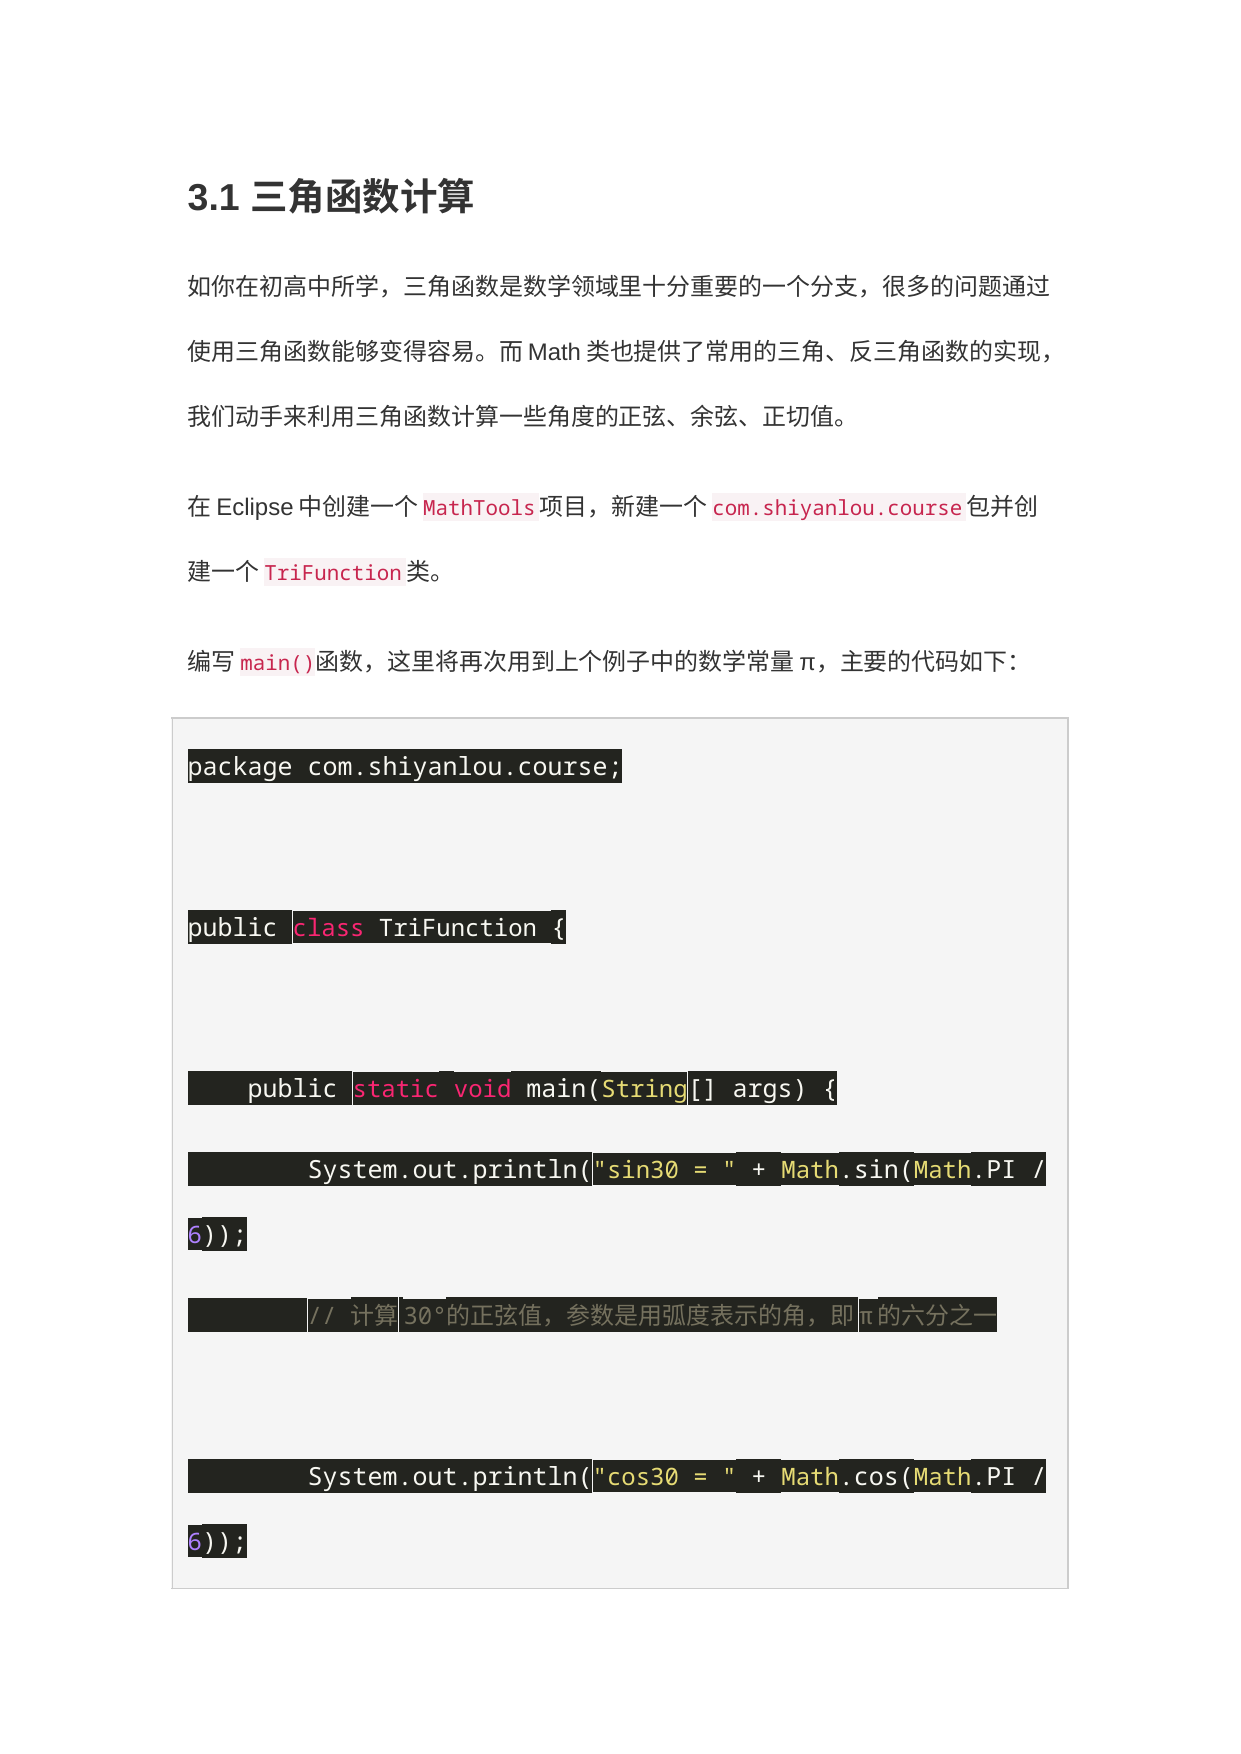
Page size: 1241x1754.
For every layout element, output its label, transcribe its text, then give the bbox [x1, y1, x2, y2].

text 编写main()函数，这里将再次用到上个例子中的数学常量π，主要的代码如下： [187, 627, 1053, 692]
subtitle 3.1 三角函数计算 [187, 162, 1053, 227]
text // 计算30°的正弦值，参数是用弧度表示的角，即π的六分之一 [173, 1266, 1067, 1346]
text 在Eclipse中创建一个MathTools项目，新建一个com.shiyanlou.course包并创建一个TriFunction类。 [187, 472, 1053, 602]
text public static void main(String[] args) { [173, 1039, 1067, 1120]
text 如你在初高中所学，三角函数是数学领域里十分重要的一个分支，很多的问题通过使用三角函数能够变得容易。而Math类也提供了常用的三角、反三角函数的实现，我们动手来利用三角函数计算一些角度的正弦、余弦、正切值。 [187, 252, 1053, 447]
text public class TriFunction { [173, 878, 1067, 959]
text package com.shiyanlou.course; [173, 719, 1067, 798]
text System.out.println("sin30 = " + Math.sin(Math.PI / 6)); [173, 1120, 1067, 1266]
text System.out.println("cos30 = " + Math.cos(Math.PI / 6)); [173, 1427, 1067, 1588]
